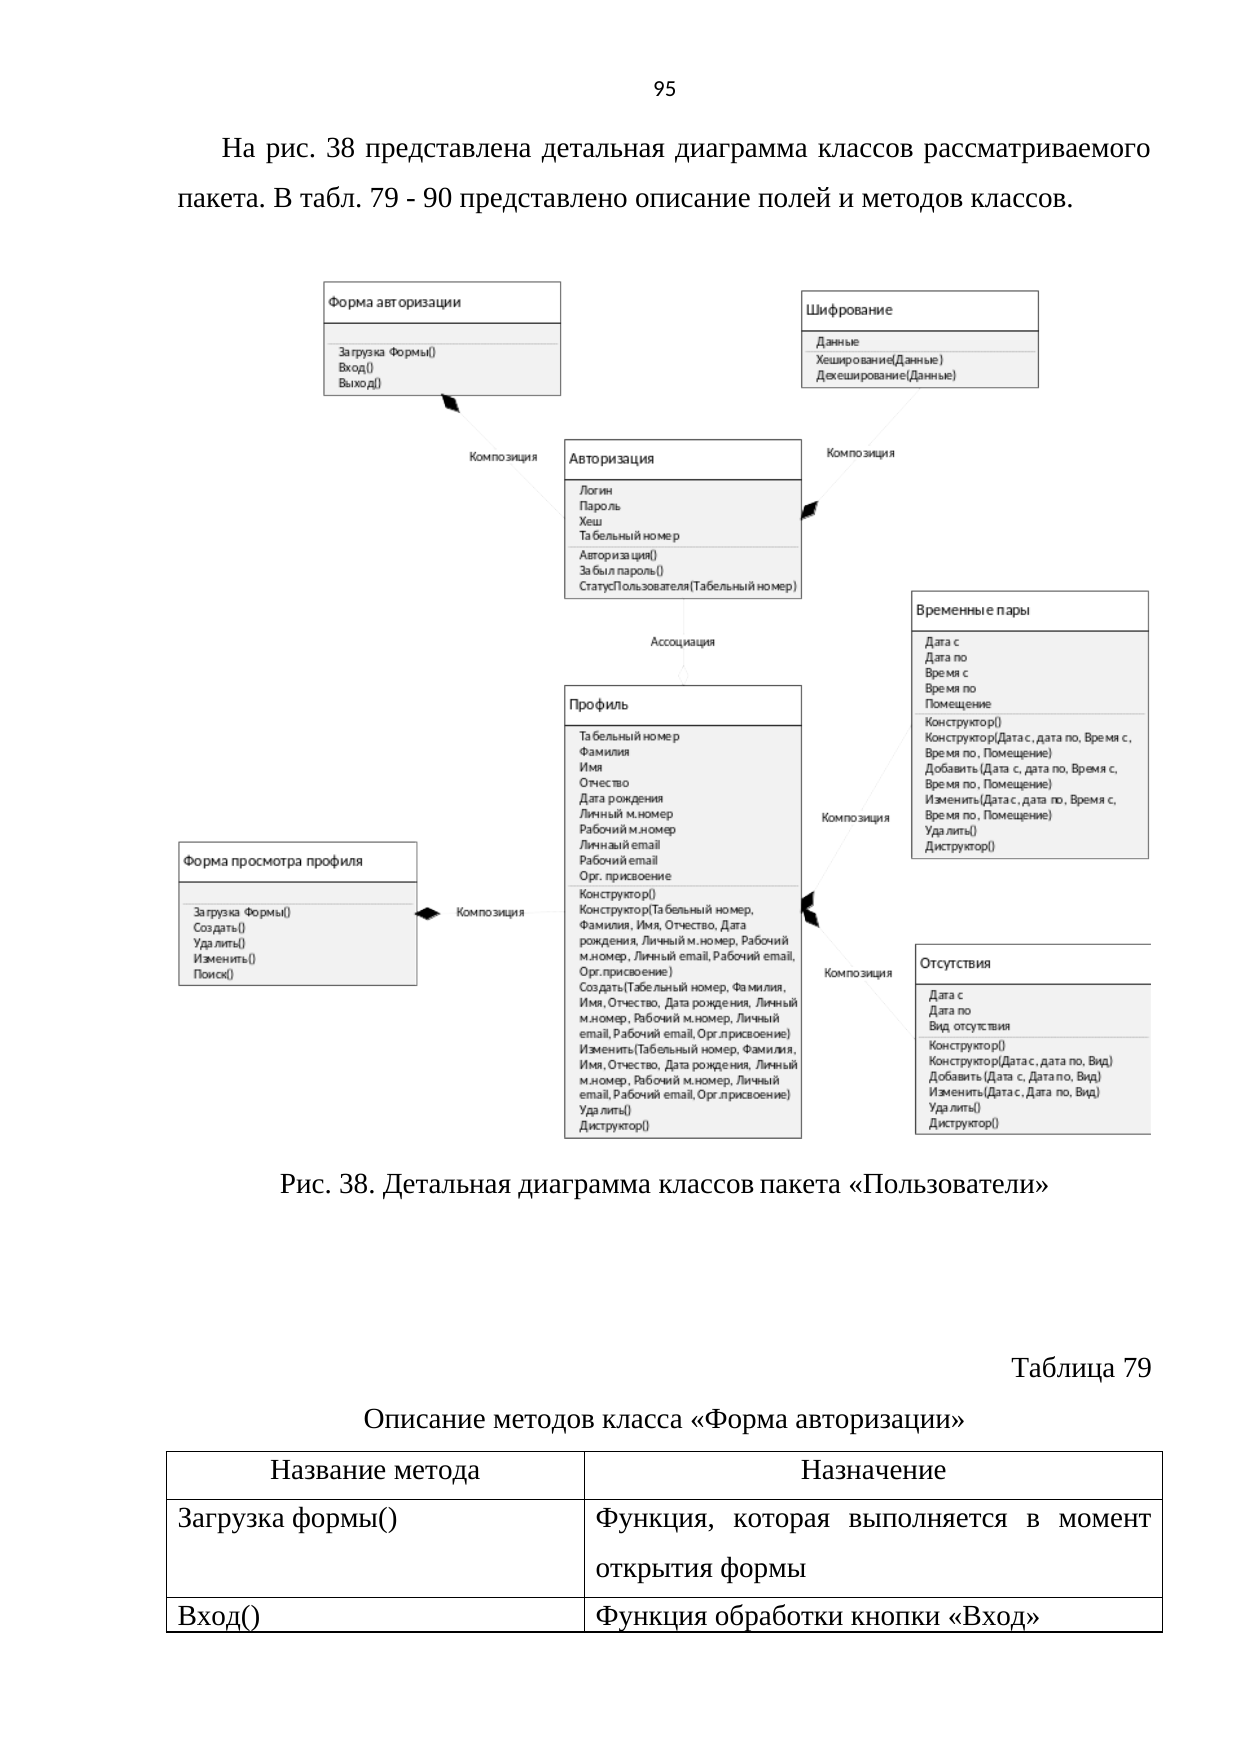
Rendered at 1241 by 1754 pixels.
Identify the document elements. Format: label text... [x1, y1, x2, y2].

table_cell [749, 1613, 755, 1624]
text На рис. 38 представлена детальная диаграмма классов рассматриваемого пакета. В табл. 79 - 90 представлено описание полей и методов классов. [177, 130, 1152, 214]
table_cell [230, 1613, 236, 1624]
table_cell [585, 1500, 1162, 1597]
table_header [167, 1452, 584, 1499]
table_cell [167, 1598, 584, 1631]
text Таблица 79 [251, 1350, 1152, 1384]
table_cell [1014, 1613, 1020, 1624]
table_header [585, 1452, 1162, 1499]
text Рис. 38. Детальная диаграмма классов пакета «Пользователи» [177, 1166, 1152, 1200]
text Описание методов класса «Форма авторизации» [177, 1401, 1152, 1434]
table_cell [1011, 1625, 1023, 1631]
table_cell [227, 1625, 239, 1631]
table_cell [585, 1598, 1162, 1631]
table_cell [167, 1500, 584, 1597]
